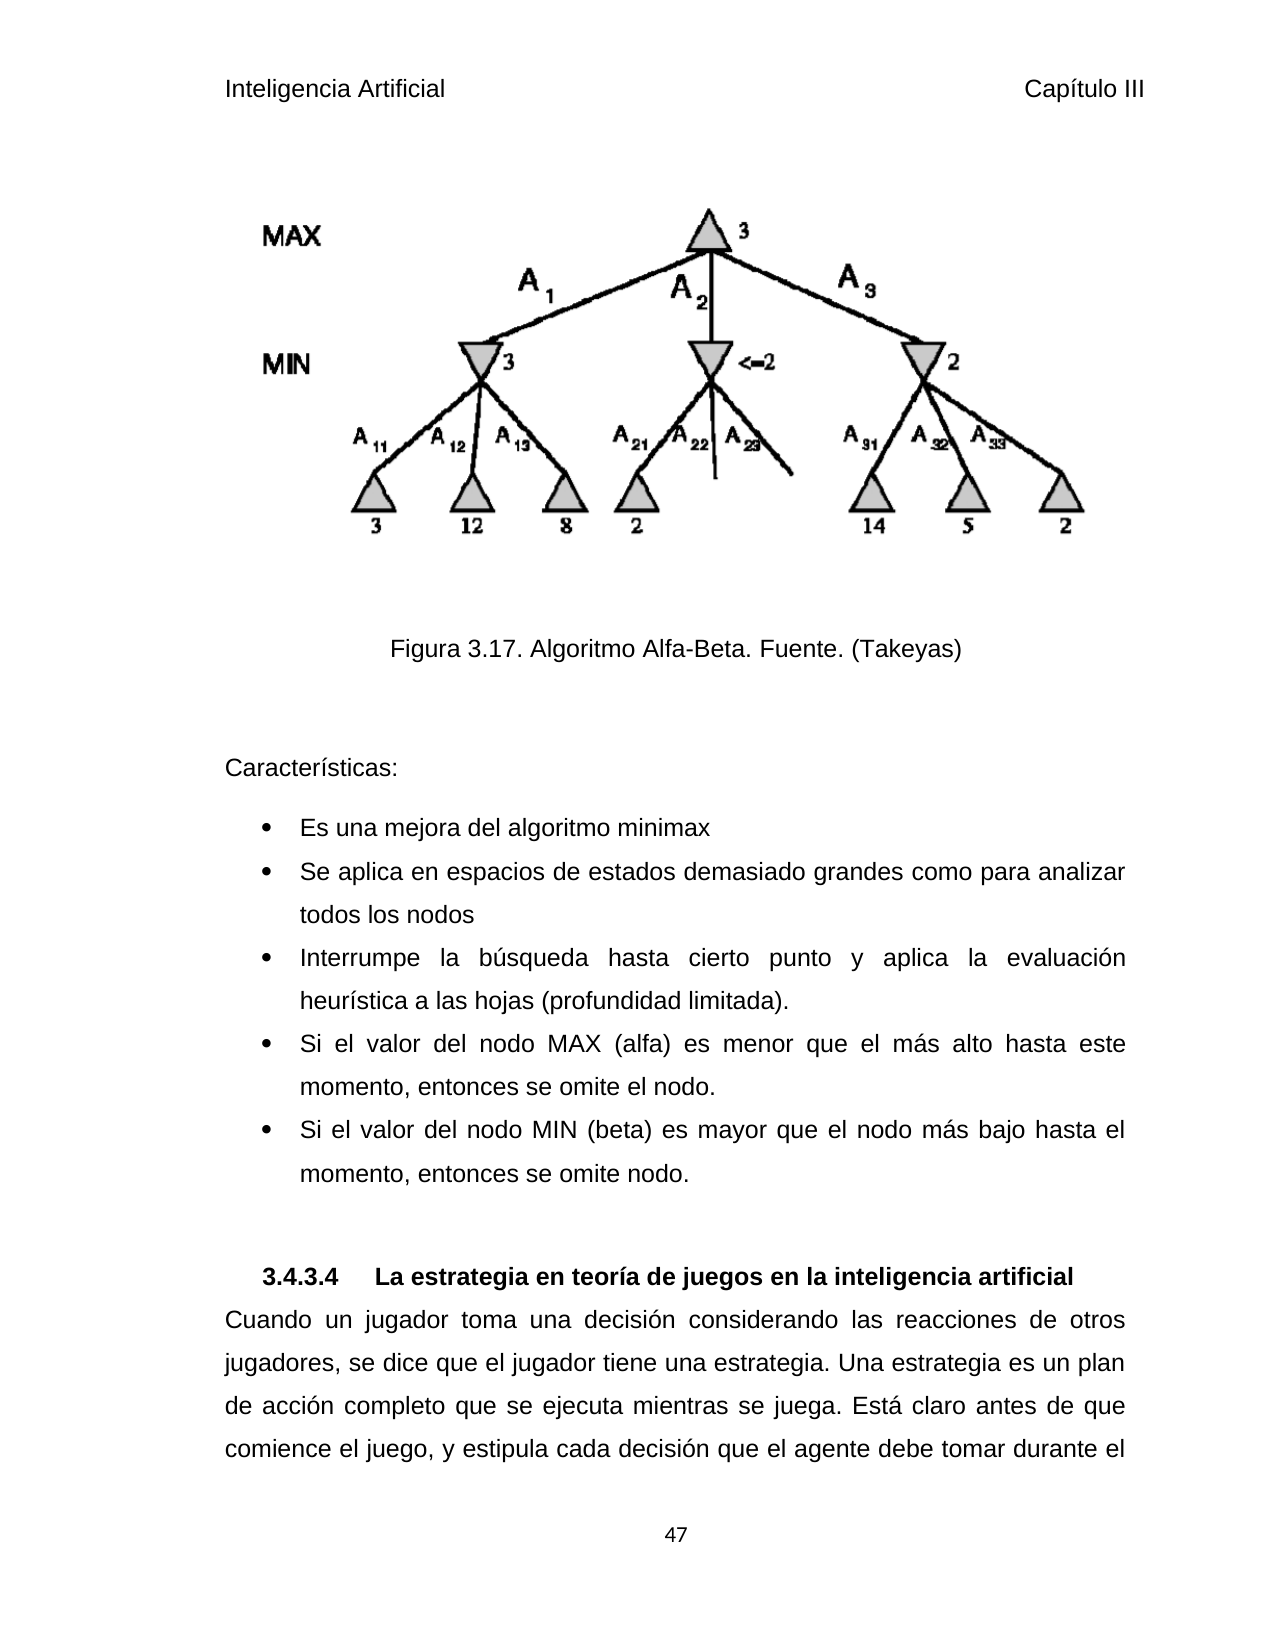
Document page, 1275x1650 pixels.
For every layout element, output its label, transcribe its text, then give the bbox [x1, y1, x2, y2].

list La estrategia en teoría de juegos en la inteligencia artificial [262, 1262, 1127, 1290]
list Se aplica en espacios de estados demasiado grandes como para analizar todos los nodos [262, 856, 1127, 928]
list Interrumpe la búsqueda hasta cierto punto y aplica la evaluación heurística a las hojas (profundidad limitada). [262, 943, 1127, 1015]
picture [224, 147, 1128, 604]
list Si el valor del nodo MIN (beta) es mayor que el nodo más bajo hasta el momento, entonces se omite nodo. [262, 1116, 1127, 1187]
text Características: [224, 753, 1127, 782]
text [224, 1305, 1127, 1463]
list Es una mejora del algoritmo minimax [262, 813, 1127, 842]
list Si el valor del nodo MAX (alfa) es menor que el más alto hasta este momento, entonces se omite el nodo. [262, 1029, 1127, 1101]
text Figura 3.17. Algoritmo Alfa-Beta. Fuente. [224, 634, 1127, 663]
